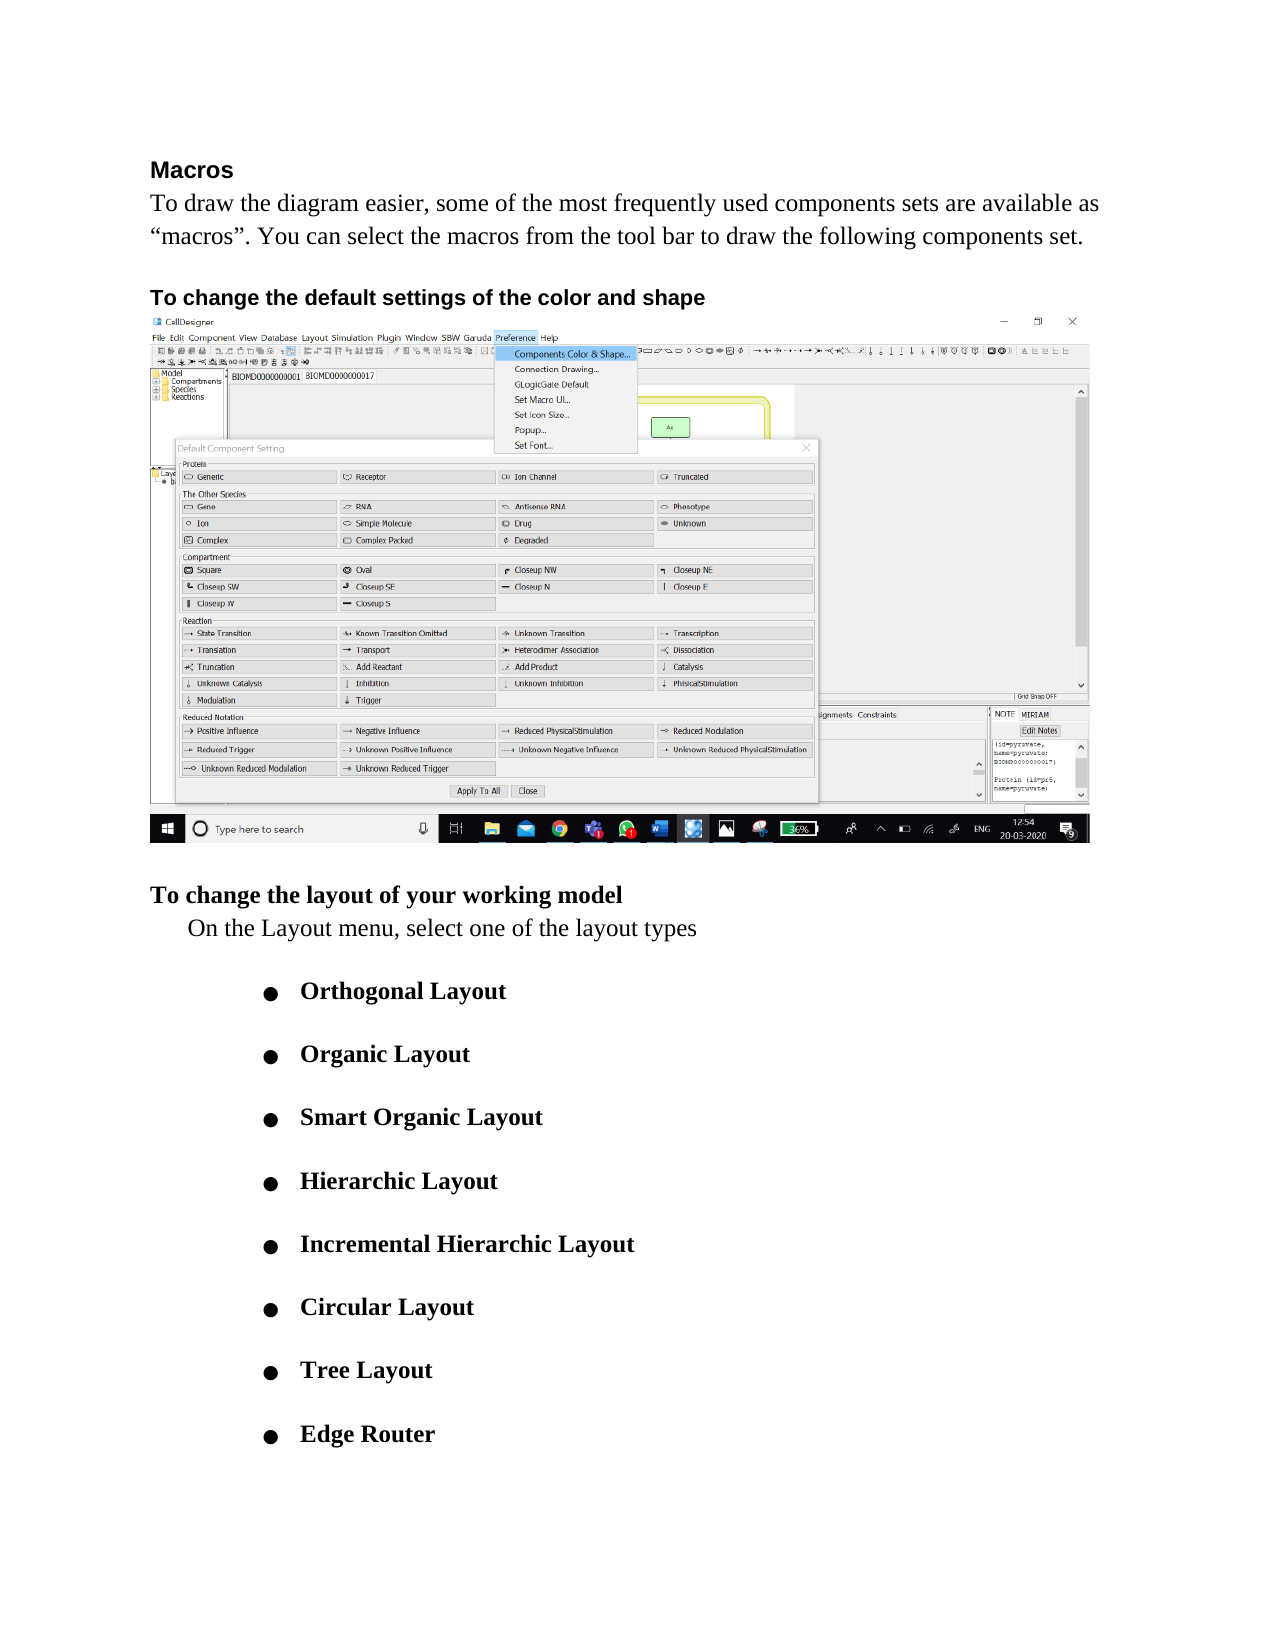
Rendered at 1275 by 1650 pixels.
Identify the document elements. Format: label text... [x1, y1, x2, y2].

list Hierarchic Layout [262, 1166, 1125, 1194]
list Tree Layout [262, 1355, 1125, 1384]
list Circular Layout [262, 1292, 1125, 1321]
picture [150, 313, 1090, 843]
text To draw the diagram easier, some of the most frequently used components sets are available as “macros”. You can select the macros from the tool bar to draw the following components set. [150, 188, 1121, 249]
list Smart Organic Layout [262, 1102, 1125, 1131]
list Orthogonal Layout [262, 976, 1125, 1005]
text On the Layout menu, select one of the layout types [187, 913, 1125, 942]
text Macros [150, 156, 1125, 184]
list Organic Layout [262, 1039, 1125, 1068]
list Incremental Hierarchic Layout [262, 1229, 1125, 1258]
text To change the default settings of the color and shape [150, 284, 1125, 309]
list Edge Router [262, 1419, 1125, 1447]
text To change the layout of your working model [150, 880, 1125, 908]
